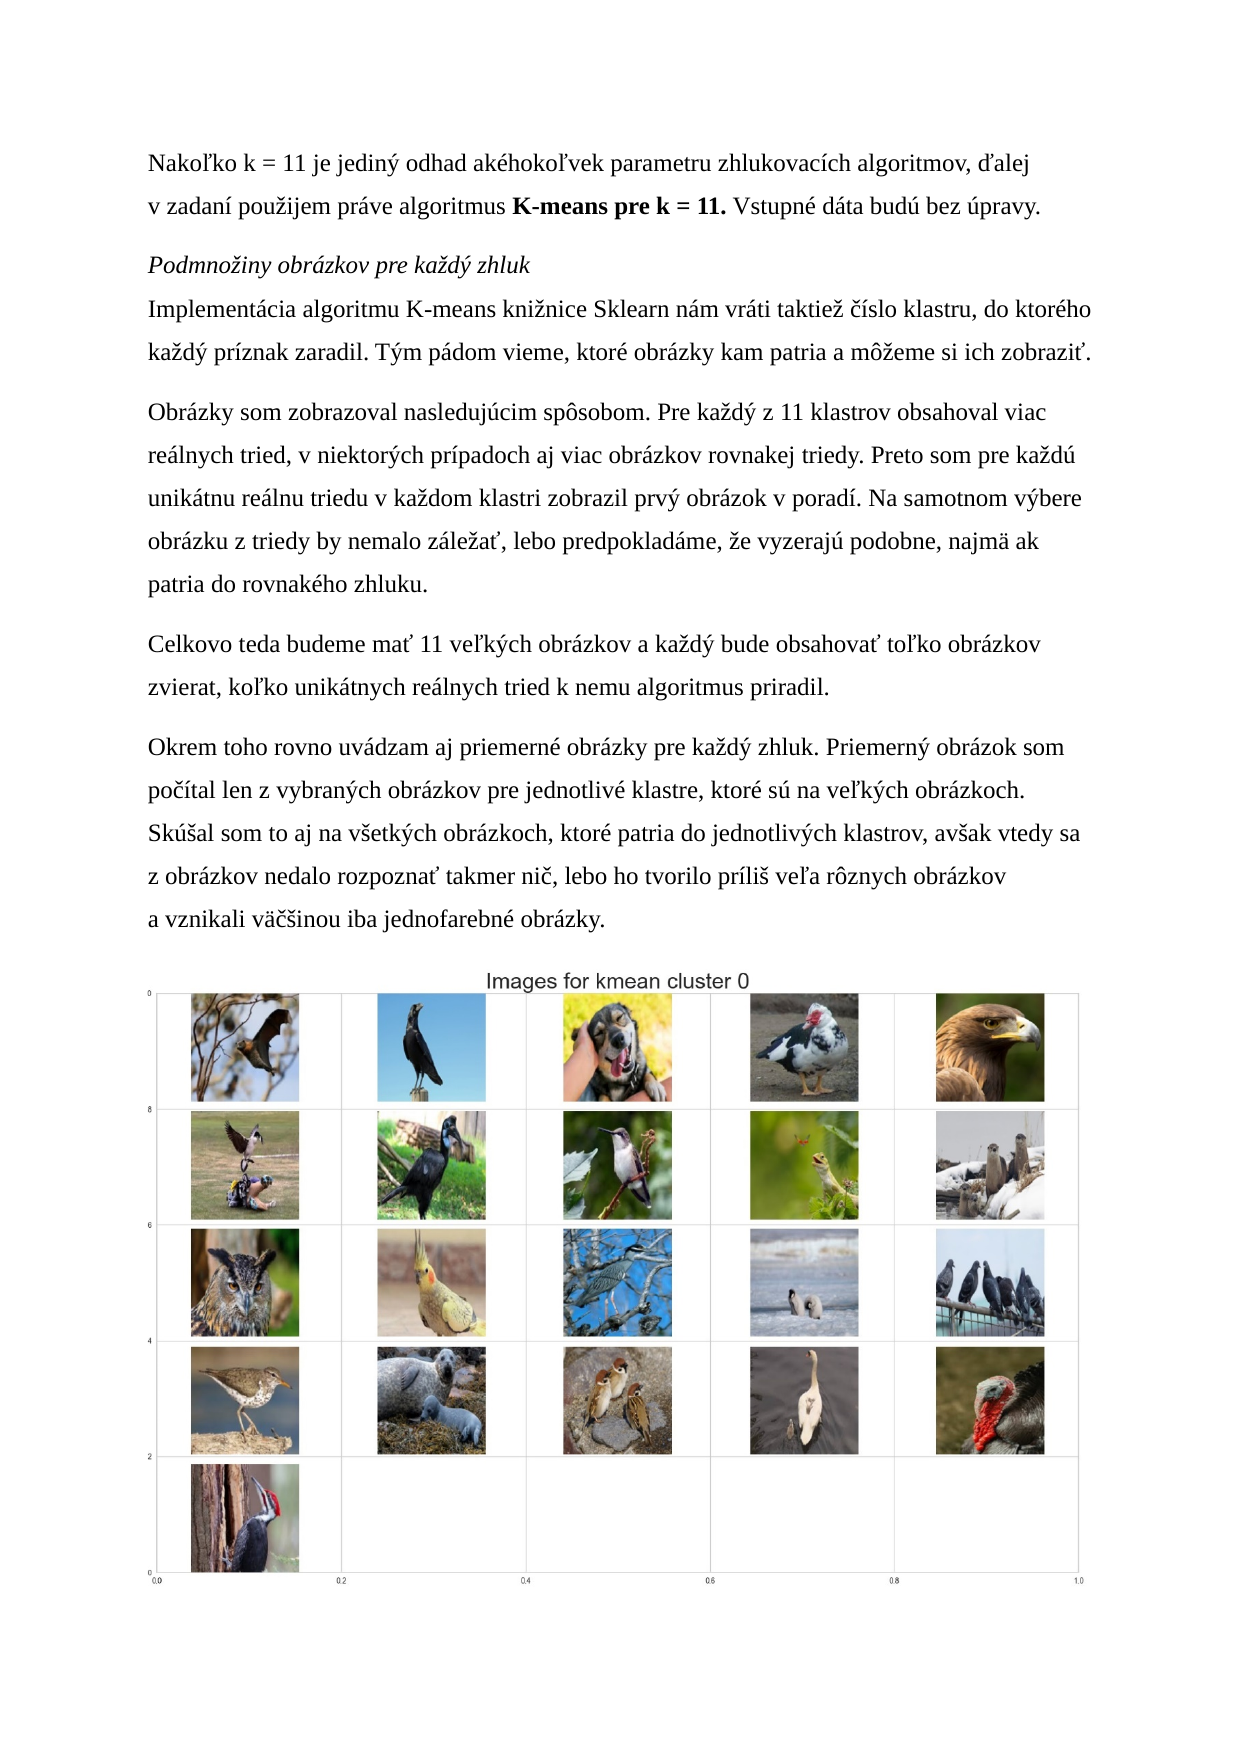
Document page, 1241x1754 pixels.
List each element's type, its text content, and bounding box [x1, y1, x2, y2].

text Implementácia algoritmu K-means knižnice Sklearn nám vráti taktiež číslo klastru, do ktorého každý príznak zaradil. Tým pádom vieme, ktoré obrázky kam patria a môžeme si ich zobraziť. [148, 294, 1093, 366]
text Nakoľko k = 11 je jediný odhad akéhokoľvek parametru zhlukovacích algoritmov, ďalej v zadaní použijem práve algoritmus K-means pre k = 11. Vstupné dáta budú bez úpravy. [148, 148, 1093, 219]
text Okrem toho rovno uvádzam aj priemerné obrázky pre každý zhluk. Priemerný obrázok som počítal len z vybraných obrázkov pre jednotlivé klastre, ktoré sú na veľkých obrázkoch. Skúšal som to aj na všetkých obrázkoch, ktoré patria do jednotlivých klastrov, avšak vtedy sa z obrázkov nedalo rozpoznať takmer nič, lebo ho tvorilo príliš veľa rôznych obrázkov a vznikali väčšinou iba jednofarebné obrázky. [148, 732, 1093, 933]
picture [147, 964, 1093, 1594]
text Obrázky som zobrazoval nasledujúcim spôsobom. Pre každý z 11 klastrov obsahoval viac reálnych tried, v niektorých prípadoch aj viac obrázkov rovnakej triedy. Preto som pre každú unikátnu reálnu triedu v každom klastri zobrazil prvý obrázok v poradí. Na samotnom výbere obrázku z triedy by nemalo záležať, lebo predpokladáme, že vyzerajú podobne, najmä ak patria do rovnakého zhluku. [148, 397, 1093, 598]
text Celkovo teda budeme mať 11 veľkých obrázkov a každý bude obsahovať toľko obrázkov zvierat, koľko unikátnych reálnych tried k nemu algoritmus priradil. [148, 629, 1093, 701]
subtitle Podmnožiny obrázkov pre každý zhluk [148, 251, 1093, 279]
